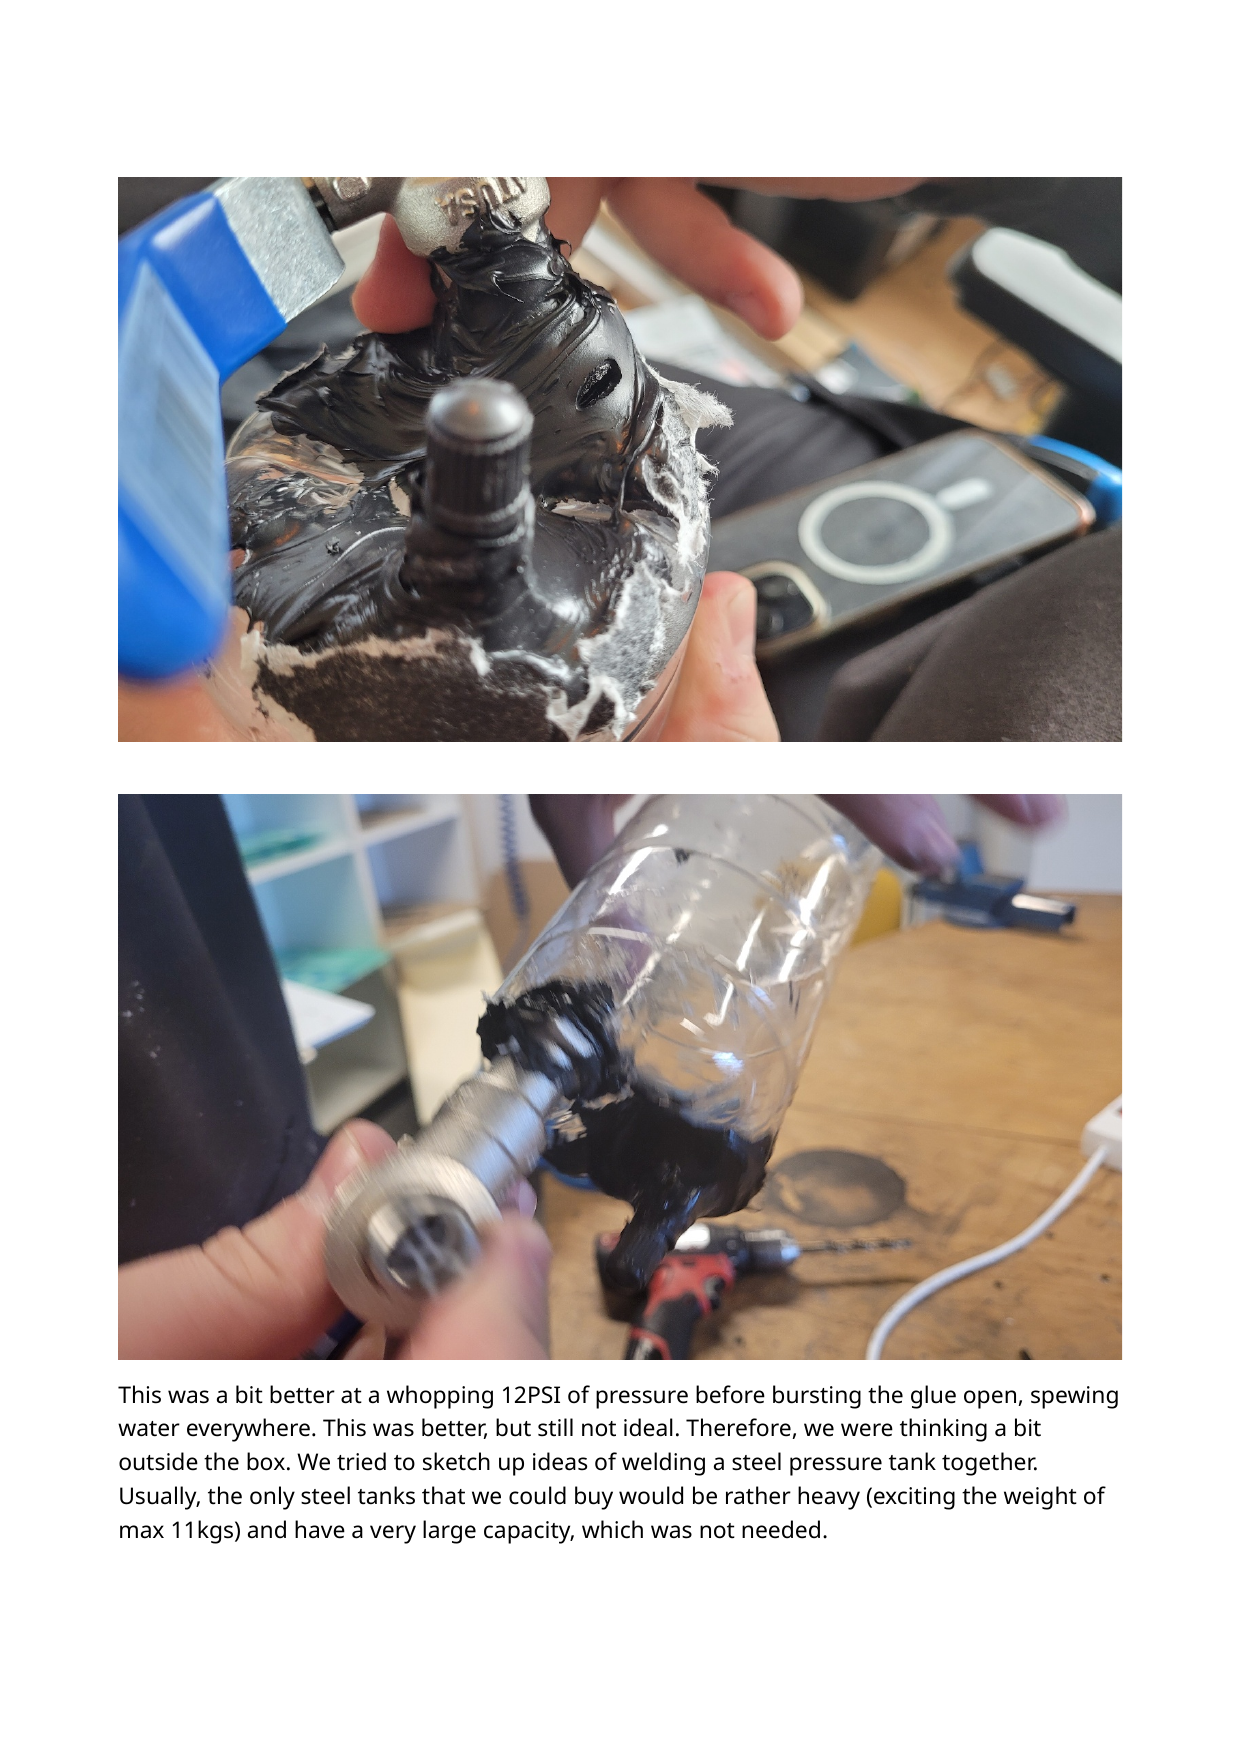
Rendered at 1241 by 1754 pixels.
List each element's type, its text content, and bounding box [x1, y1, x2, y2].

picture [118, 794, 1123, 1360]
text This was a bit better at a whopping 12PSI of pressure before bursting the glue open, spewing water everywhere. This was better, but still not ideal. Therefore, we were thinking a bit outside the box. We tried to sketch up ideas of welding a steel pressure tank together. Usually, the only steel tanks that we could buy would be rather heavy (exciting the weight of max 11kgs) and have a very large capacity, which was not needed. [118, 1379, 1122, 1545]
picture [118, 177, 1123, 742]
